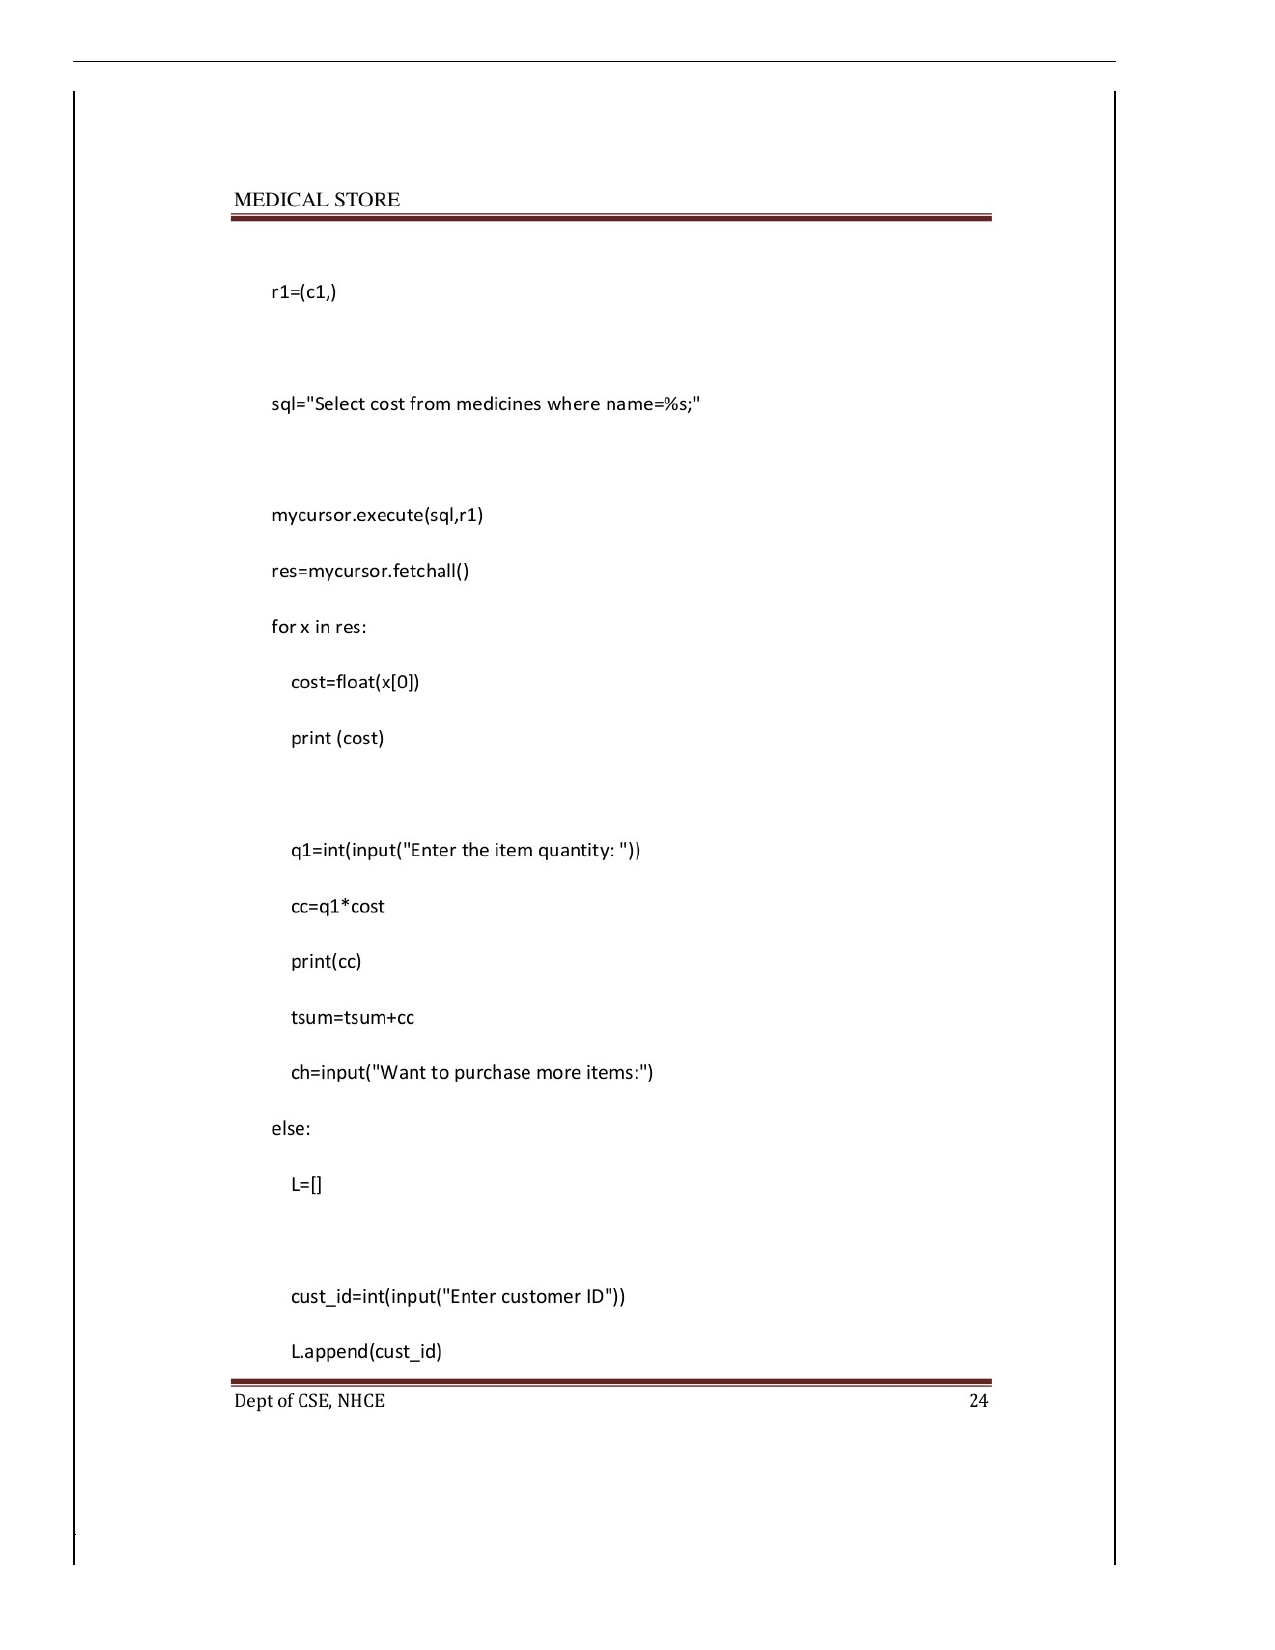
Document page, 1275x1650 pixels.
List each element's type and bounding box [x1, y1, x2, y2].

picture [76, 93, 1114, 1562]
